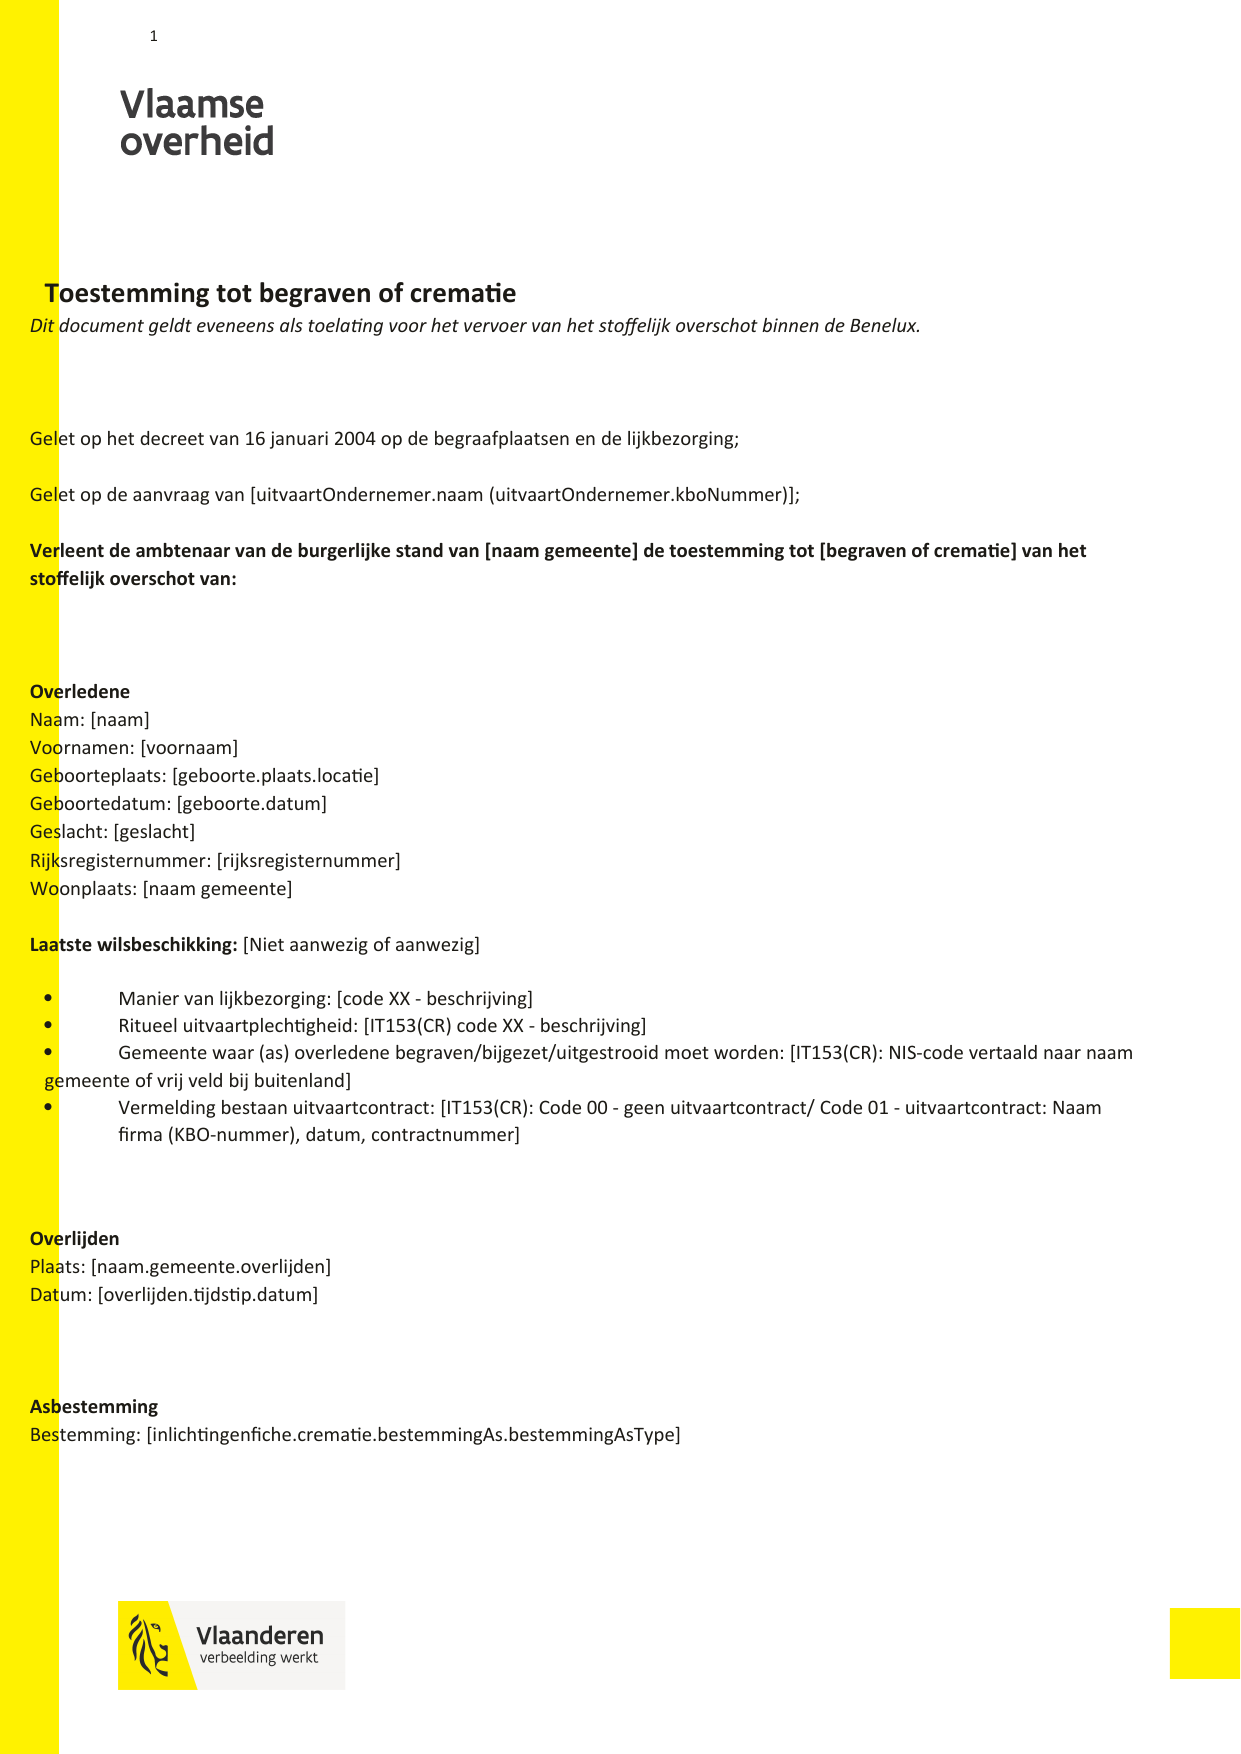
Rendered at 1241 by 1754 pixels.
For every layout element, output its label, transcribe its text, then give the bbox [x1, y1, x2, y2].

text Asbestemming Bestemming: [inlichtingenfiche.crematie.bestemmingAs.bestemmingAsType] [29, 1363, 1152, 1447]
picture [118, 1601, 346, 1690]
text Gelet op het decreet van 16 januari 2004 op de begraafplaatsen en de lijkbezorging; [29, 422, 1152, 450]
list Manier van lijkbezorging: [code XX - beschrijving] [44, 985, 1152, 1010]
text Verleent de ambtenaar van de burgerlijke stand van [naam gemeente] de toestemming tot [begraven of crematie] van het stoffelijk overschot van: [29, 535, 1152, 591]
picture [120, 88, 644, 198]
list Vermelding bestaan uitvaartcontract: [IT153(CR): Code 00 - geen uitvaartcontract/ Code 01 - uitvaartcontract: Naam firma (KBO-nummer), datum, contractnummer] [44, 1094, 1152, 1147]
text Overlijden Plaats: [naam.gemeente.overlijden] Datum: [overlijden.tijdstip.datum] [29, 1222, 1152, 1334]
text Toestemming tot begraven of crematie Dit document geldt eveneens als toelating voor het vervoer van het stoffelijk overschot binnen de Benelux. [29, 274, 1152, 338]
list Ritueel uitvaartplechtigheid: [IT153(CR) code XX - beschrijving] [44, 1012, 1152, 1037]
list Gemeente waar (as) overledene begraven/bijgezet/uitgestrooid moet worden: [IT153(CR): NIS-code vertaald naar naam gemeente of vrij veld bij buitenland] [44, 1039, 1152, 1092]
text Gelet op de aanvraag van [uitvaartOndernemer.naam (uitvaartOndernemer.kboNummer)]; [29, 478, 1152, 507]
text Overledene Naam: [naam] Voornamen: [voornaam] Geboorteplaats: [geboorte.plaats.locatie] Geboortedatum: [geboorte.datum] Geslacht: [geslacht] Rijksregisternummer: [rijksregisternummer] Woonplaats: [naam gemeente] Laatste wilsbeschikking: [Niet aanwezig of aanwezig] [29, 675, 1152, 957]
